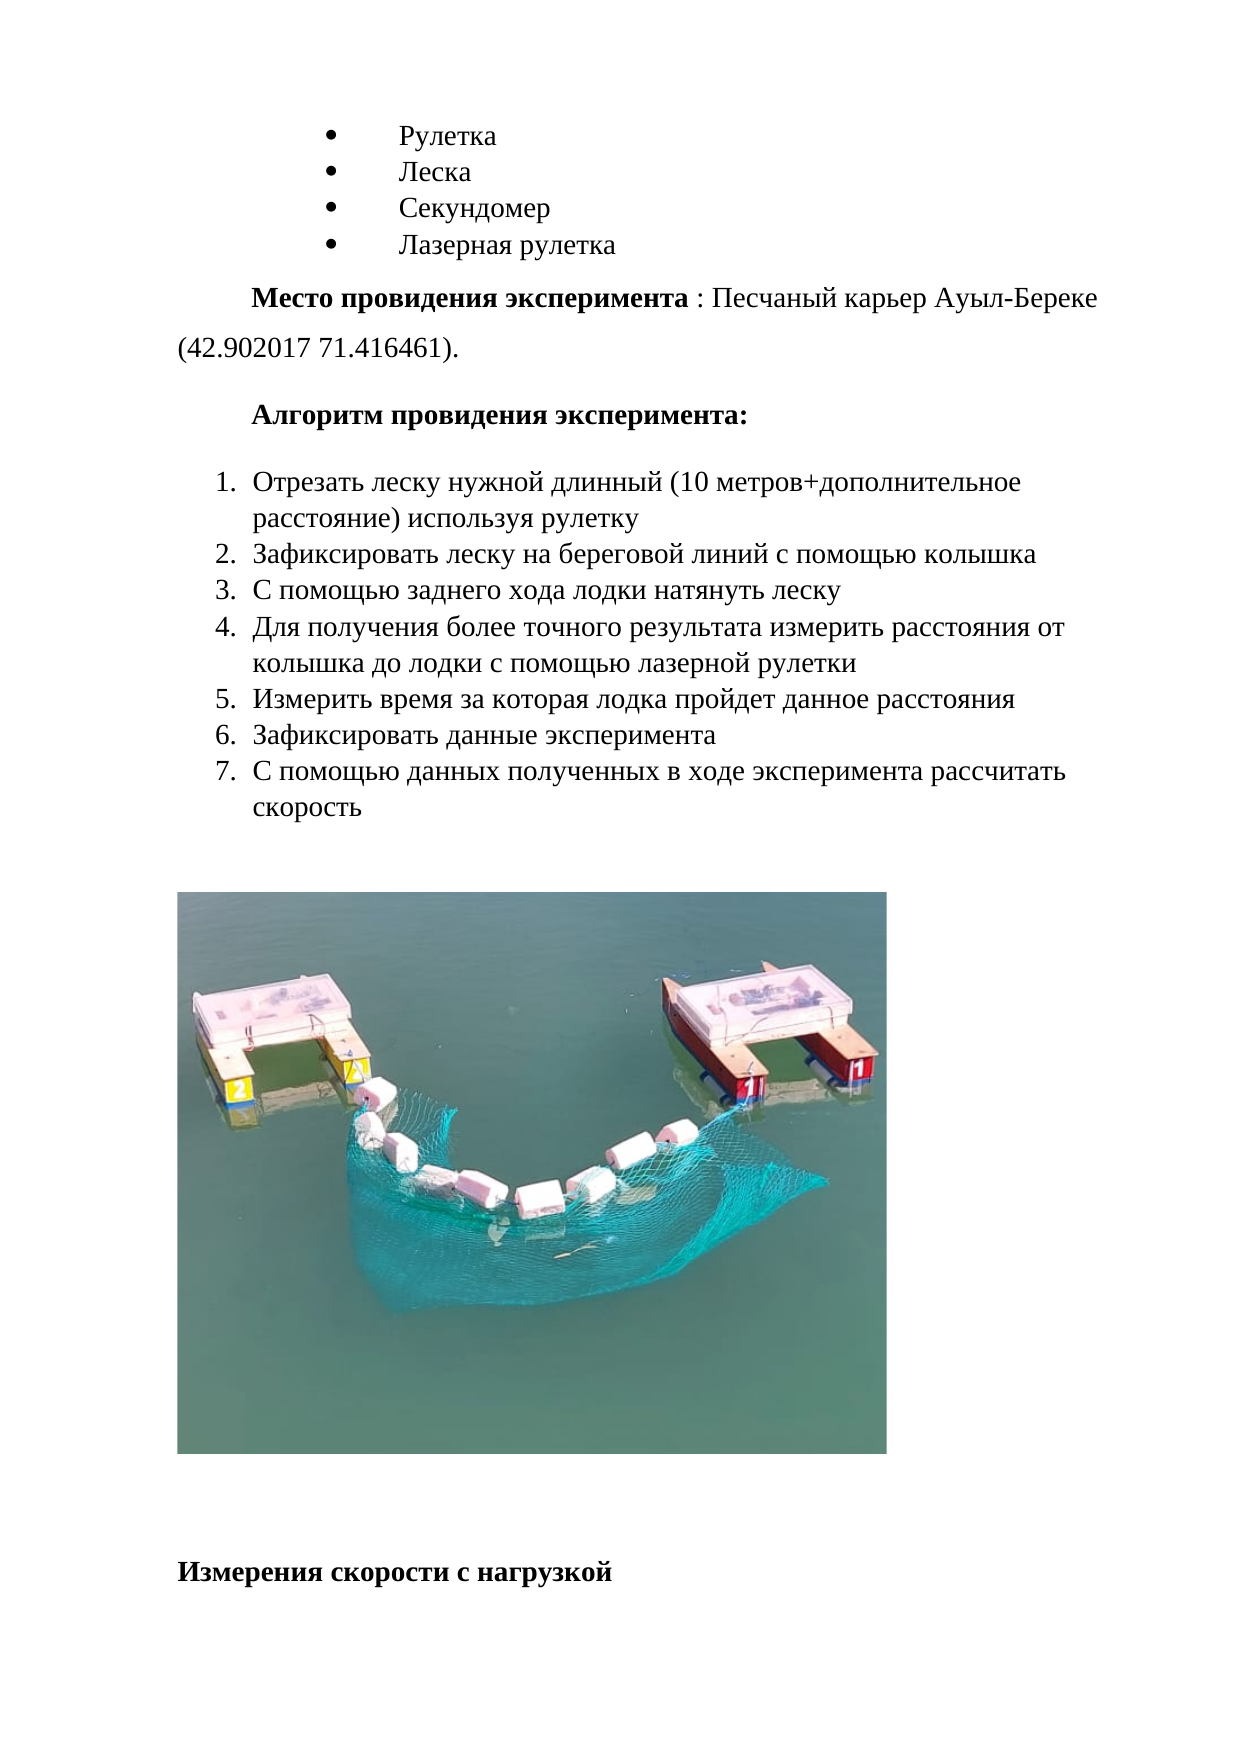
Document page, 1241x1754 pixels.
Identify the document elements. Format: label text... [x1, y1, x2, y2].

text Место провидения эксперимента : Песчаный карьер Ауыл-Береке (42.902017 71.416461). [177, 280, 1152, 364]
text Алгоритм провидения эксперимента: [177, 397, 1152, 431]
list С помощью заднего хода лодки натянуть леску [215, 572, 1152, 606]
text Измерения скорости с нагрузкой [177, 1554, 1152, 1587]
list Зафиксировать данные эксперимента [215, 717, 1152, 751]
picture [177, 892, 887, 1454]
list Для получения более точного результата измерить расстояния от колышка до лодки с помощью лазерной рулетки [215, 609, 1152, 678]
list Секундомер [252, 191, 1152, 224]
list Леска [252, 154, 1152, 188]
list Лазерная рулетка [252, 227, 1152, 261]
list Рулетка [252, 118, 1152, 152]
list Измерить время за которая лодка пройдет данное расстояния [215, 681, 1152, 714]
list Отрезать леску нужной длинный (10 метров+дополнительное расстояние) используя рулетку [215, 464, 1152, 534]
list С помощью данных полученных в ходе эксперимента рассчитать скорость [215, 753, 1152, 823]
list Зафиксировать леску на береговой линий с помощью колышка [215, 536, 1152, 570]
